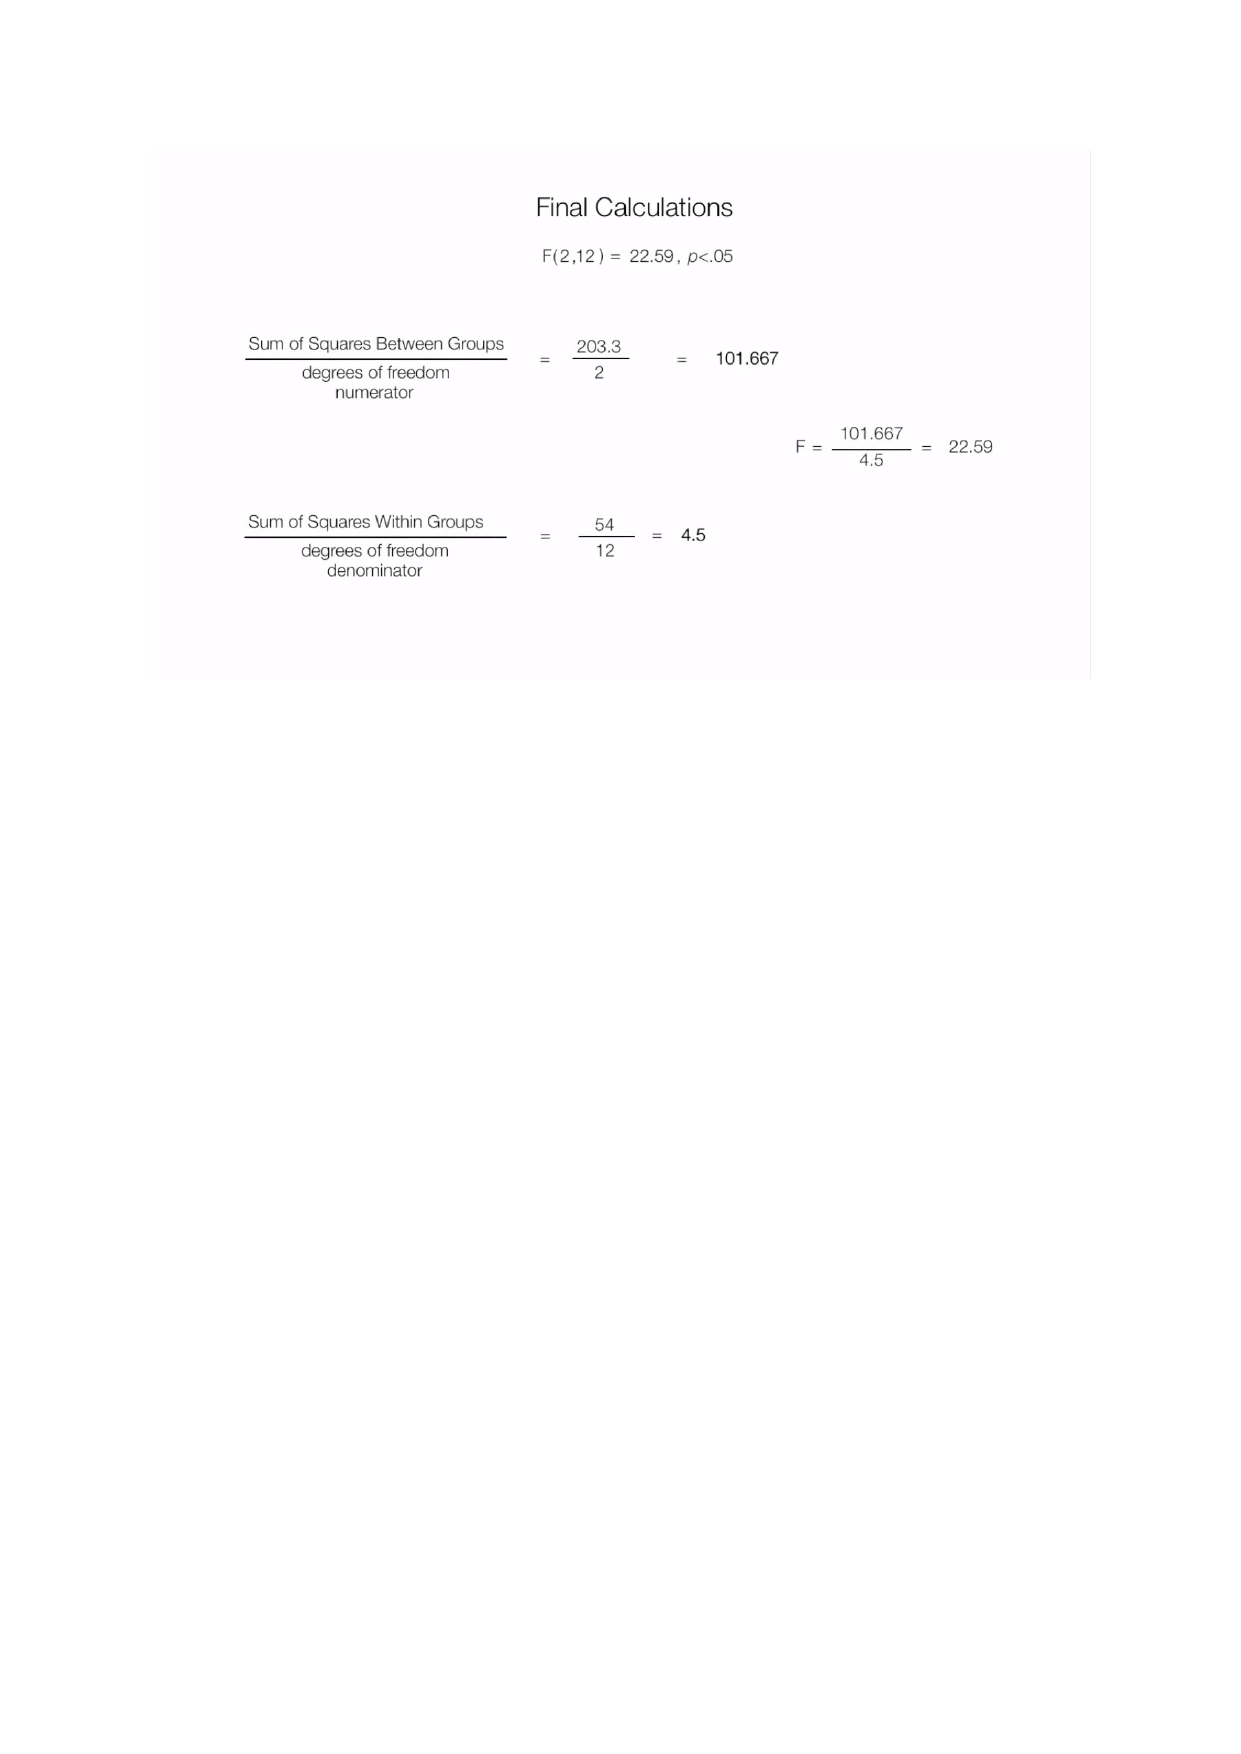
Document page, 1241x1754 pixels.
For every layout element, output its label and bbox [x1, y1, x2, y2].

picture [150, 150, 1091, 679]
